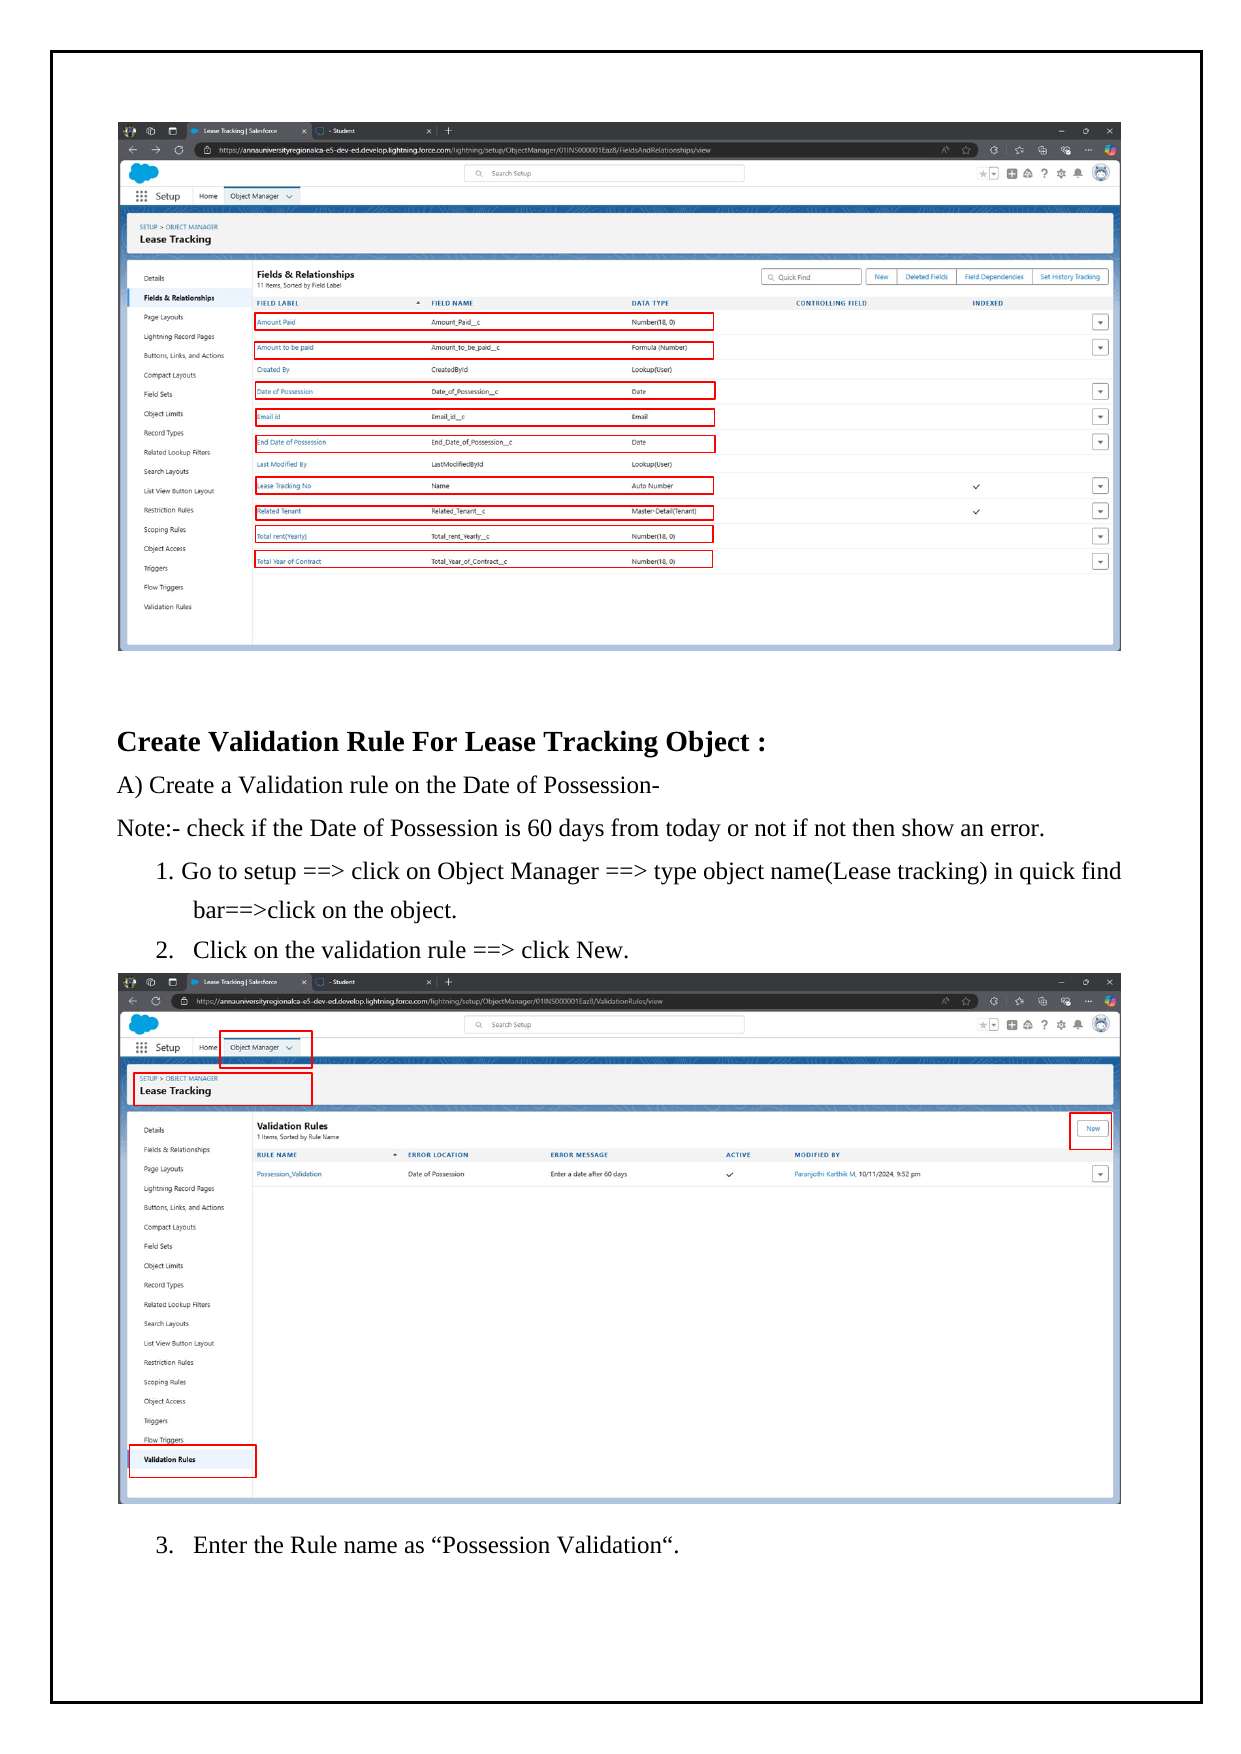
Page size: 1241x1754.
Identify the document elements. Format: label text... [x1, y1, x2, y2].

text Note:- check if the Date of Possession is 60 days from today or not if not then show an error. [116, 813, 1122, 842]
picture [118, 122, 1121, 651]
text Create Validation Rule For Lease Tracking Object : [116, 724, 1185, 757]
text 1. Go to setup ==> click on Object Manager ==> type object name(Lease tracking) in quick find bar==>click on the object. [155, 856, 1122, 924]
list Enter the Rule name as “Possession Validation“. [155, 1530, 1122, 1558]
text A) Create a Validation rule on the Date of Possession- [116, 770, 1122, 798]
picture [118, 973, 1121, 1504]
